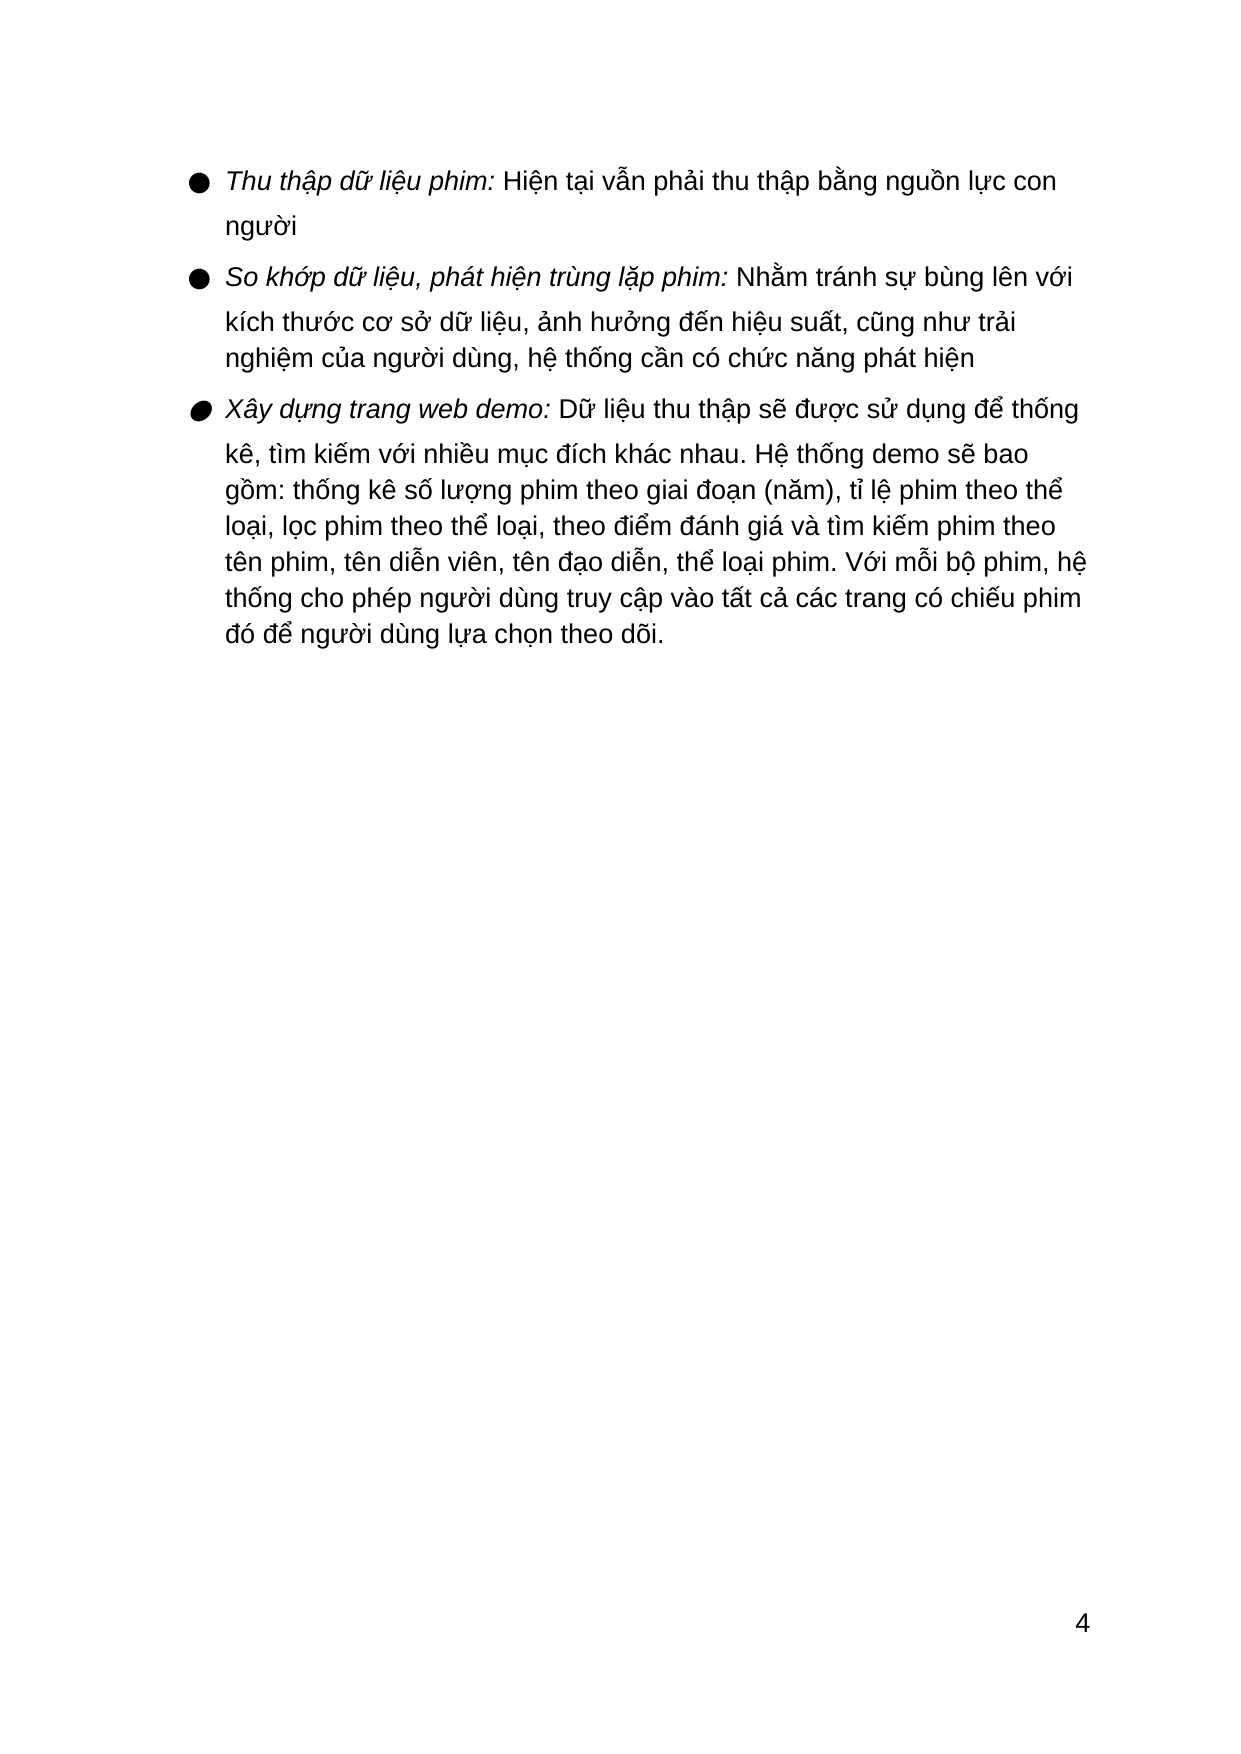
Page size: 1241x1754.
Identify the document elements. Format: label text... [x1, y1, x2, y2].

list So khớp dữ liệu, phát hiện trùng lặp phim: Nhằm tránh sự bùng lên với kích thước cơ sở dữ liệu, ảnh hưởng đến hiệu suất, cũng như trải nghiệm của người dùng, hệ thống cần có chức năng phát hiện [187, 246, 1090, 373]
list Thu thập dữ liệu phim: Hiện tại vẫn phải thu thập bằng nguồn lực con người [187, 150, 1090, 241]
list Xây dựng trang web demo: Dữ liệu thu thập sẽ được sử dụng để thống kê, tìm kiếm với nhiều mục đích khác nhau. Hệ thống demo sẽ bao gồm: thống kê số lượng phim theo giai đoạn (năm), tỉ lệ phim theo thể loại, lọc phim theo thể loại, theo điểm đánh giá và tìm kiếm phim theo tên phim, tên diễn viên, tên đạo diễn, thể loại phim. Với mỗi bộ phim, hệ thống cho phép người dùng truy cập vào tất cả các trang có chiếu phim đó để người dùng lựa chọn theo dõi. [187, 378, 1090, 649]
